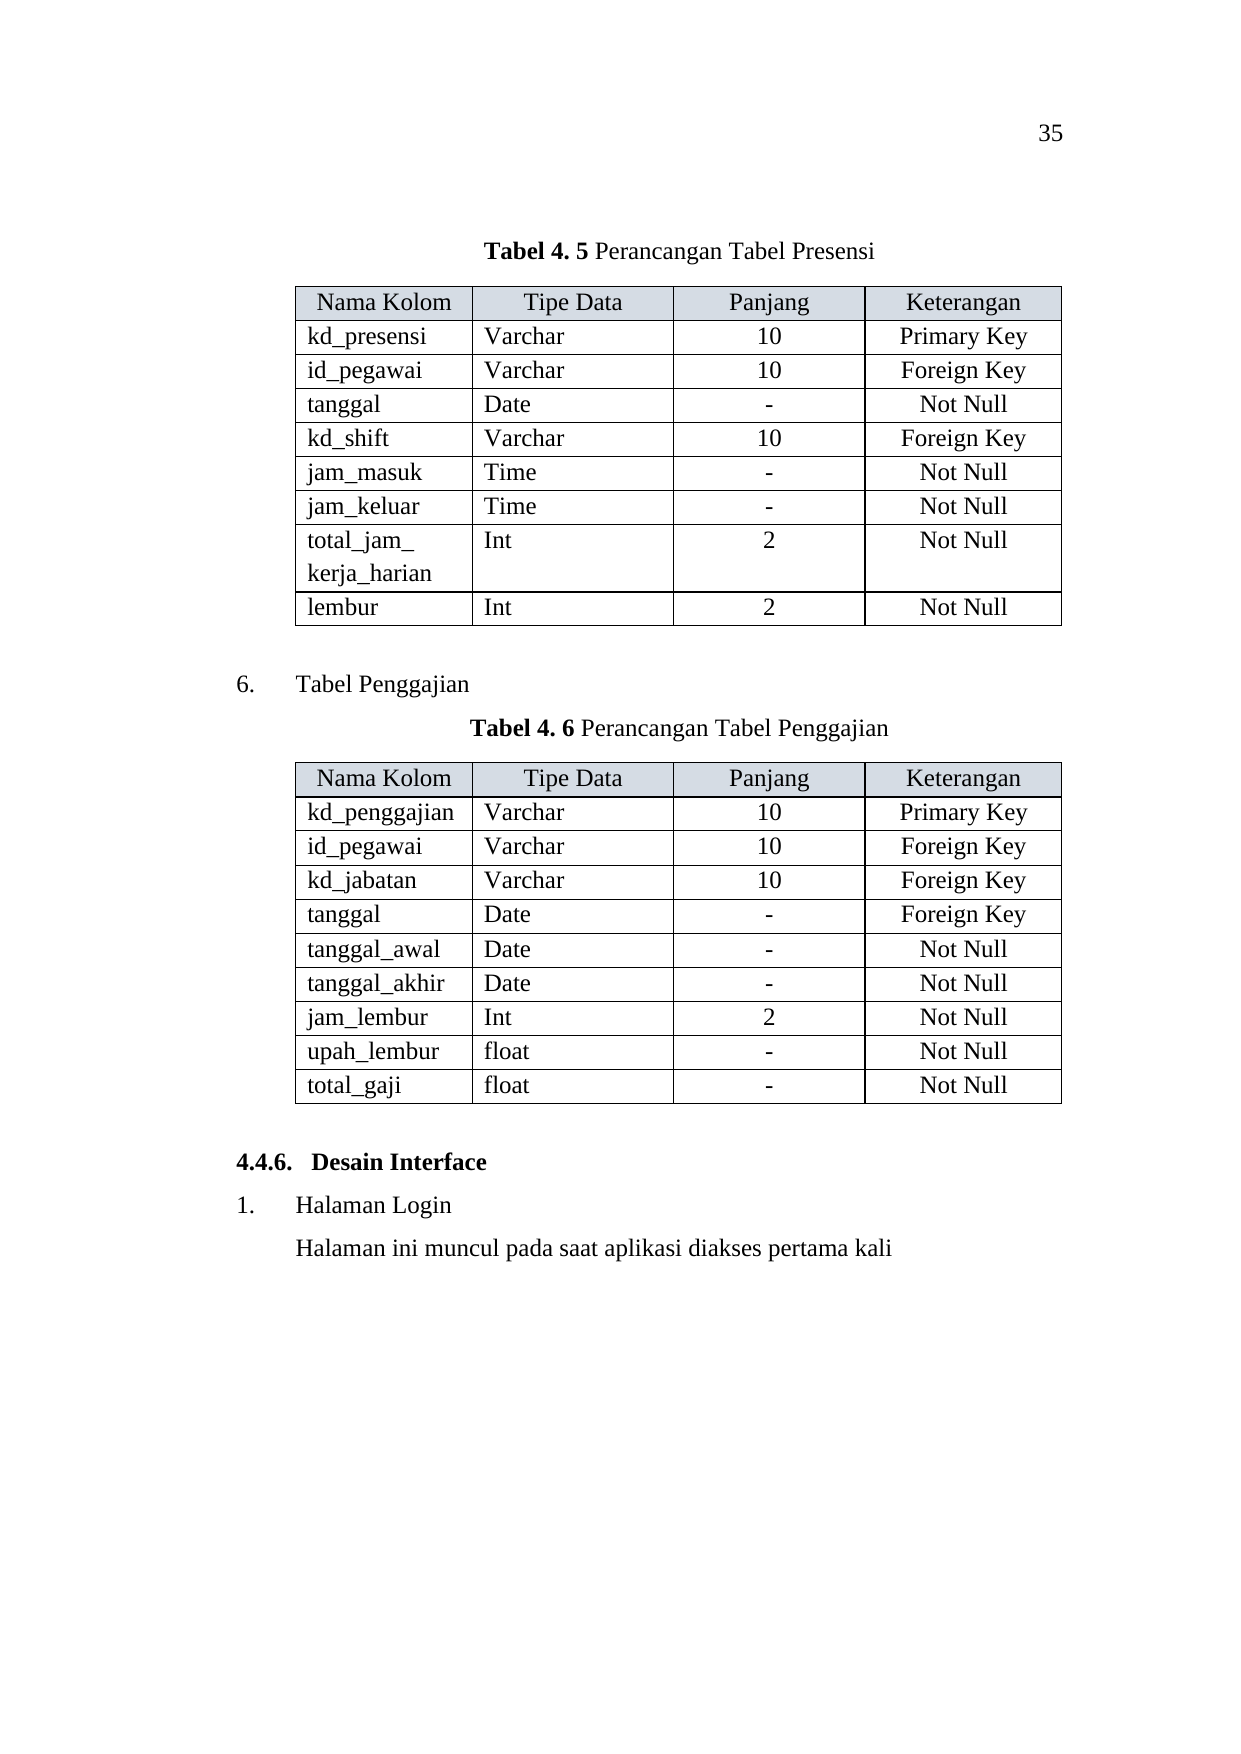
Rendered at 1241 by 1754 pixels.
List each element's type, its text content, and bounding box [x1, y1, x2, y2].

table_cell - [674, 491, 864, 524]
table_cell 10 [674, 355, 864, 388]
table_header Nama Kolom [296, 287, 472, 320]
table_header Keterangan [866, 287, 1061, 320]
table_cell 2 [674, 525, 864, 591]
table_cell Varchar [473, 798, 673, 830]
table_cell jam_lembur [296, 1002, 472, 1035]
table_cell Foreign Key [866, 866, 1061, 898]
table_cell float [473, 1070, 673, 1103]
table_cell Foreign Key [866, 900, 1061, 933]
table_cell Not Null [866, 1070, 1061, 1103]
table_cell Not Null [866, 525, 1061, 591]
table_header Tipe Data [473, 287, 673, 320]
table_cell Date [473, 934, 673, 967]
table_cell - [674, 968, 864, 1001]
table_cell total_jam_ kerja_harian [296, 525, 472, 591]
table_cell 2 [674, 1002, 864, 1035]
table_header Panjang [674, 763, 864, 796]
table_cell Time [473, 457, 673, 490]
table_cell float [473, 1036, 673, 1069]
table_cell Primary Key [866, 321, 1061, 354]
table_cell 10 [674, 831, 864, 864]
table_cell - [674, 457, 864, 490]
table_header Panjang [674, 287, 864, 320]
table_cell Date [473, 900, 673, 933]
table_cell Date [473, 389, 673, 422]
table_cell tanggal_akhir [296, 968, 472, 1001]
table_cell kd_presensi [296, 321, 472, 354]
table_cell - [674, 934, 864, 967]
table_cell Varchar [473, 355, 673, 388]
list Halaman Login [236, 1190, 1063, 1219]
table_cell 10 [674, 866, 864, 898]
subtitle Desain Interface [236, 1147, 1063, 1176]
table_cell Int [473, 525, 673, 591]
table_cell upah_lembur [296, 1036, 472, 1069]
list Halaman ini muncul pada saat aplikasi diakses pertama kali [295, 1233, 1063, 1262]
text Tabel 4. 6 Perancangan Tabel Penggajian [236, 713, 1063, 741]
table_cell Primary Key [866, 798, 1061, 830]
table_cell Not Null [866, 593, 1061, 625]
table_cell Not Null [866, 457, 1061, 490]
table_cell Not Null [866, 1002, 1061, 1035]
table_cell Foreign Key [866, 423, 1061, 456]
text Tabel 4. 5 Perancangan Tabel Presensi [236, 236, 1063, 265]
table_cell kd_shift [296, 423, 472, 456]
table_cell Foreign Key [866, 355, 1061, 388]
table_cell 2 [674, 593, 864, 625]
table_cell jam_keluar [296, 491, 472, 524]
table_cell 10 [674, 423, 864, 456]
table_cell Not Null [866, 1036, 1061, 1069]
table_cell id_pegawai [296, 355, 472, 388]
table_cell Int [473, 1002, 673, 1035]
table_header Tipe Data [473, 763, 673, 796]
list Tabel Penggajian [236, 669, 1063, 698]
table_cell tanggal [296, 389, 472, 422]
table_cell kd_penggajian [296, 798, 472, 830]
table_cell 10 [674, 798, 864, 830]
table_cell Varchar [473, 866, 673, 898]
table_header Keterangan [866, 763, 1061, 796]
table_cell lembur [296, 593, 472, 625]
table_cell tanggal [296, 900, 472, 933]
table_cell - [674, 900, 864, 933]
table_cell - [674, 389, 864, 422]
table_cell Varchar [473, 423, 673, 456]
table_cell tanggal_awal [296, 934, 472, 967]
table_cell Not Null [866, 934, 1061, 967]
table_cell Varchar [473, 831, 673, 864]
table_cell total_gaji [296, 1070, 472, 1103]
table_cell Int [473, 593, 673, 625]
table_cell Date [473, 968, 673, 1001]
table_cell Varchar [473, 321, 673, 354]
table_cell Time [473, 491, 673, 524]
table_header Nama Kolom [296, 763, 472, 796]
table_cell 10 [674, 321, 864, 354]
table_cell - [674, 1036, 864, 1069]
table_cell kd_jabatan [296, 866, 472, 898]
table_cell Not Null [866, 491, 1061, 524]
table_cell Not Null [866, 968, 1061, 1001]
table_cell - [674, 1070, 864, 1103]
table_cell Not Null [866, 389, 1061, 422]
table_cell id_pegawai [296, 831, 472, 864]
table_cell Foreign Key [866, 831, 1061, 864]
table_cell jam_masuk [296, 457, 472, 490]
